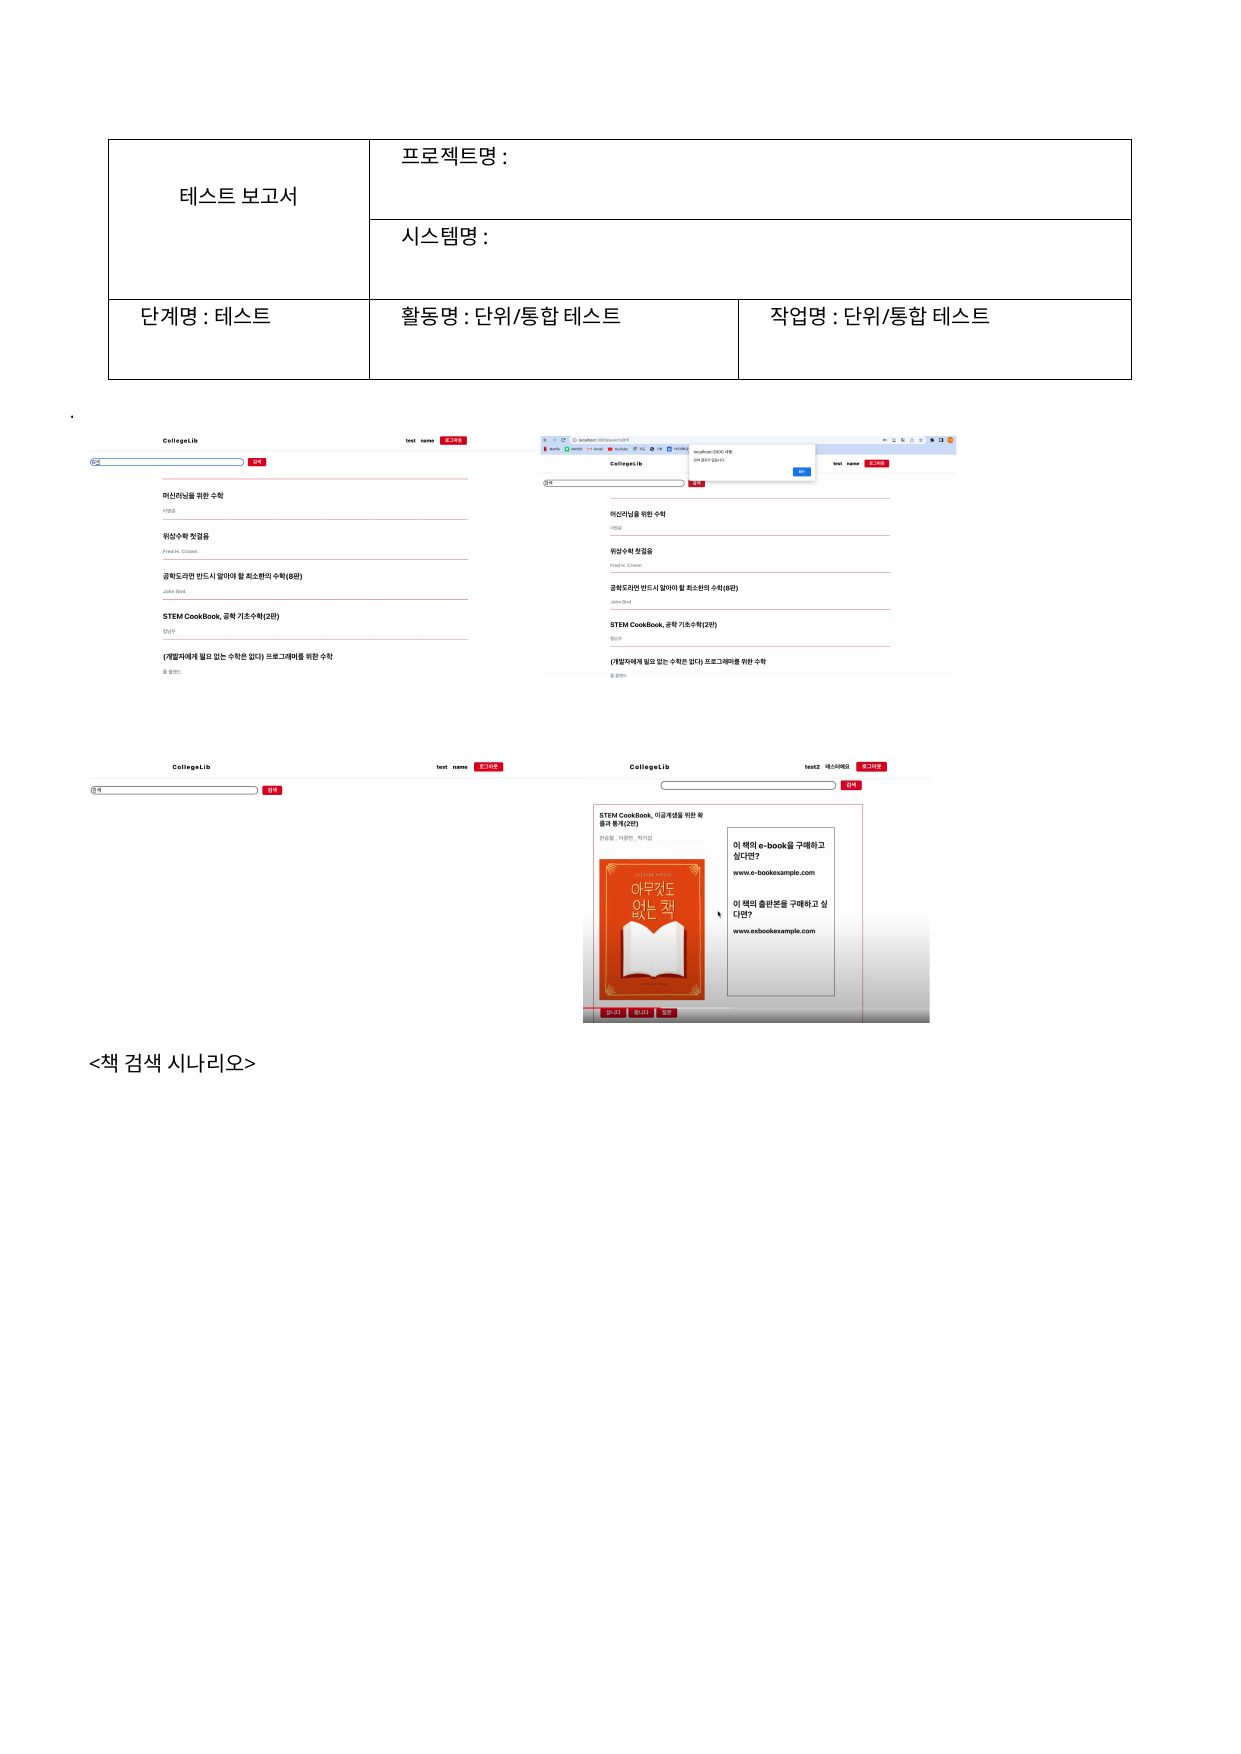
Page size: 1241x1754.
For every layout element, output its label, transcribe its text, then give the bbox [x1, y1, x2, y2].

picture [88, 433, 957, 678]
text <책 검색 시나리오> [89, 1047, 1152, 1078]
picture [88, 756, 930, 1023]
